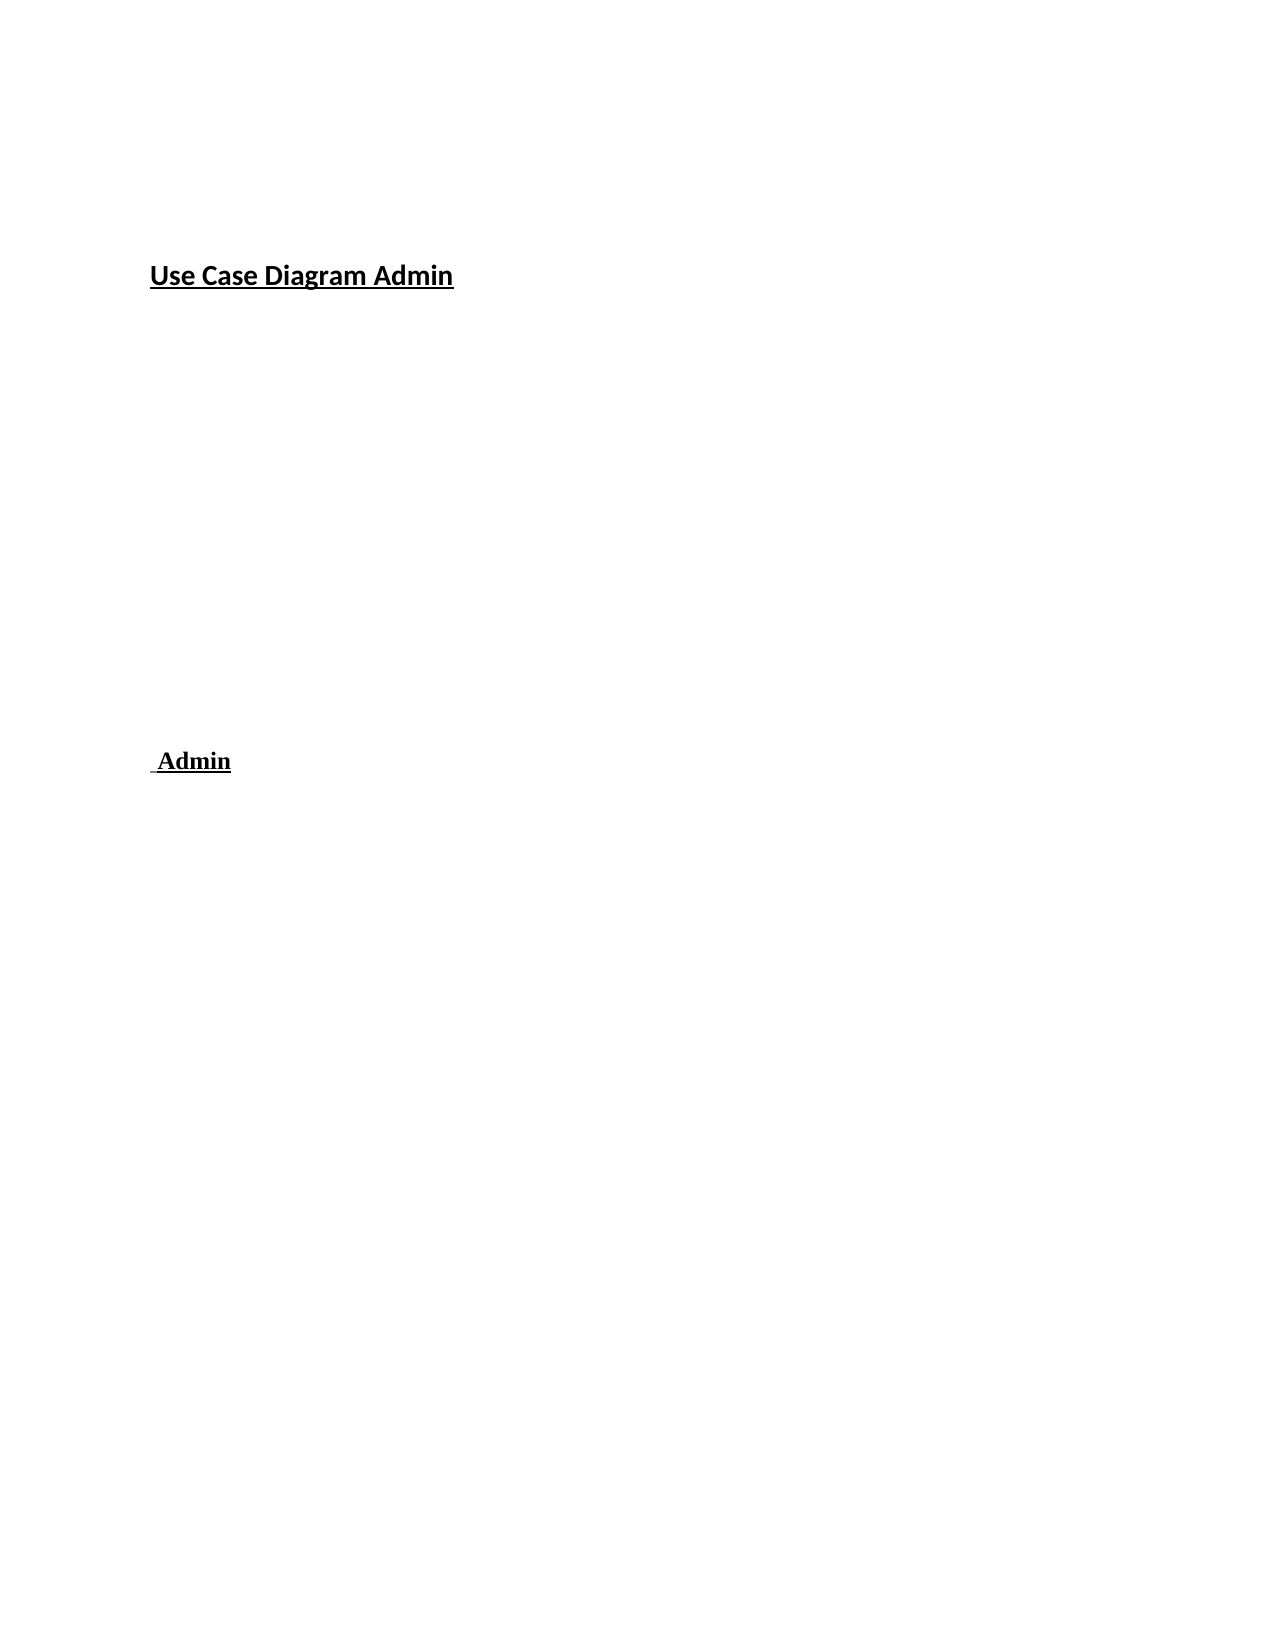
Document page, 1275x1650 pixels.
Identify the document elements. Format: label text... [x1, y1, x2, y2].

text Use Case Diagram Admin [150, 257, 1125, 292]
text Admin [150, 746, 1125, 775]
